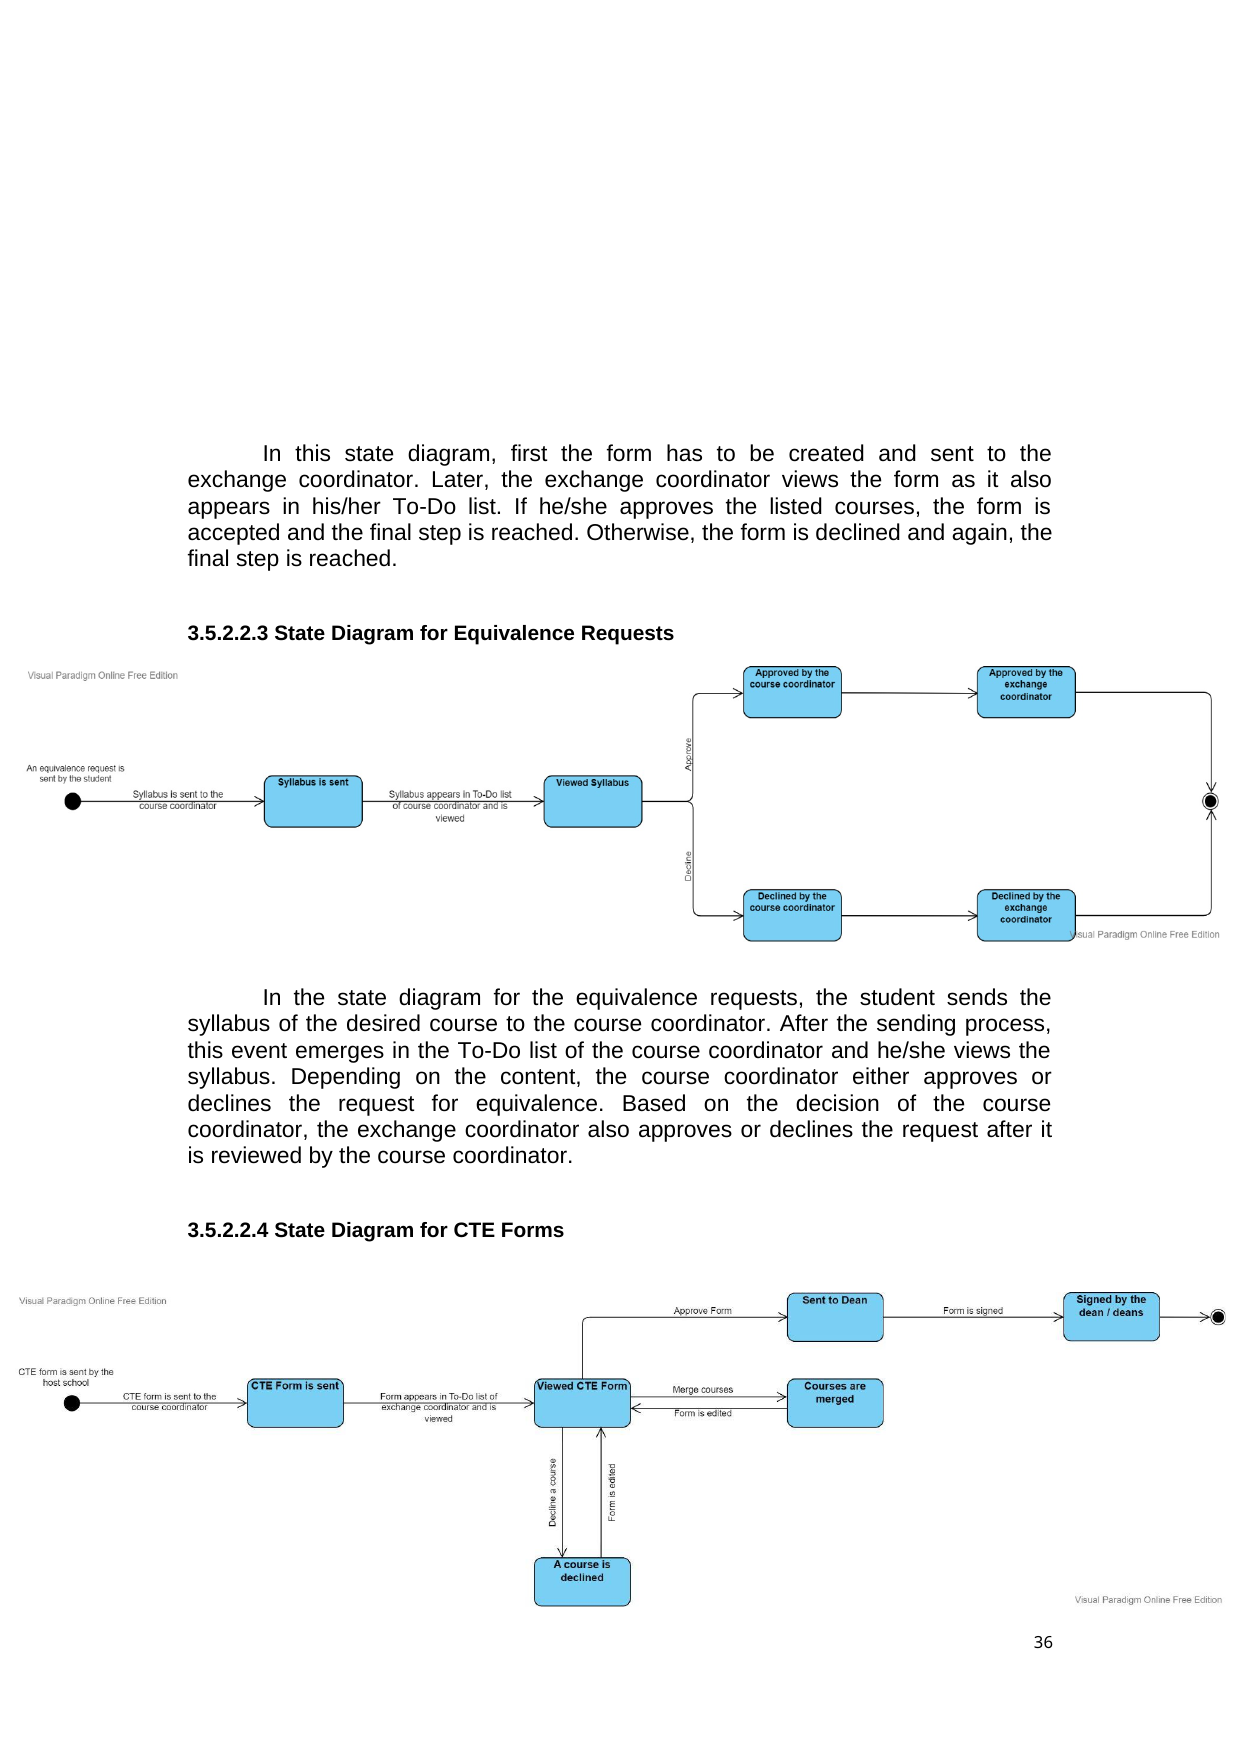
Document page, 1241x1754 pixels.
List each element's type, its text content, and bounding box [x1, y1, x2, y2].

text In this state diagram, first the form has to be created and sent to the exchange coordinator. Later, the exchange coordinator views the form as it also appears in his/her To-Do list. If he/she approves the listed courses, the form is accepted and the final step is reached. Otherwise, the form is declined and again, the final step is reached. [187, 440, 1053, 572]
subtitle 3.5.2.2.4 State Diagram for CTE Forms [187, 1218, 1053, 1242]
subtitle 3.5.2.2.3 State Diagram for Equivalence Requests [187, 621, 1053, 645]
picture [17, 660, 1224, 963]
text In the state diagram for the equivalence requests, the student sends the syllabus of the desired course to the course coordinator. After the sending process, this event emerges in the To-Do list of the course coordinator and he/she views the syllabus. Depending on the content, the course coordinator either approves or declines the request for equivalence. Based on the decision of the course coordinator, the exchange coordinator also approves or declines the request after it is reviewed by the course coordinator. [187, 984, 1053, 1168]
picture [14, 1292, 1226, 1607]
